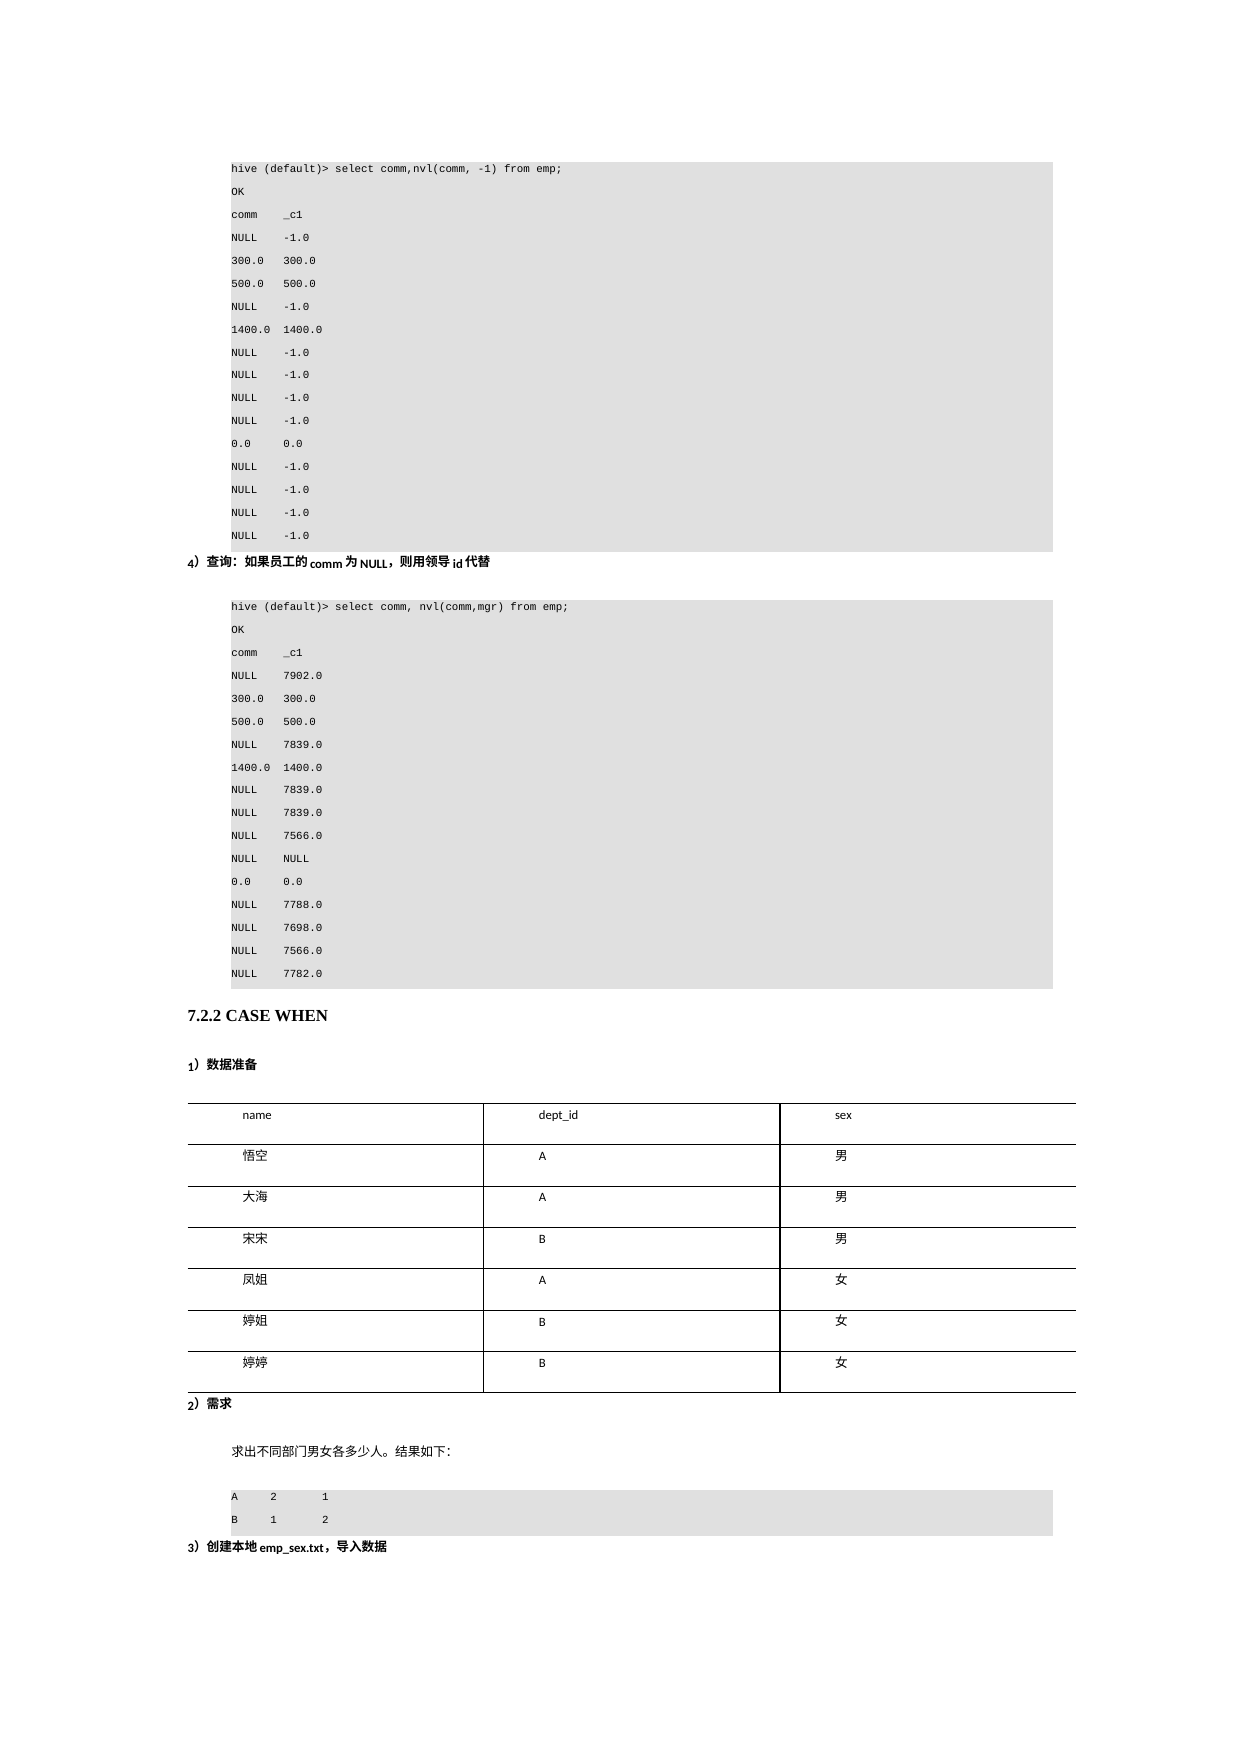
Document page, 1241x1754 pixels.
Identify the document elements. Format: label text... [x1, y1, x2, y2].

text NULL -1.0 [231, 414, 1053, 437]
text 1400.0 1400.0 [231, 760, 1053, 783]
table_cell A [484, 1269, 779, 1309]
table_cell B [484, 1311, 779, 1351]
text NULL -1.0 [231, 460, 1053, 483]
table_header dept_id [484, 1104, 779, 1144]
text NULL -1.0 [231, 391, 1053, 414]
text B 1 2 [231, 1513, 1053, 1536]
table_cell B [484, 1352, 779, 1392]
text NULL -1.0 [231, 506, 1053, 529]
text OK [231, 185, 1053, 208]
text NULL 7839.0 [231, 806, 1053, 829]
text NULL 7788.0 [231, 898, 1053, 921]
text OK [231, 623, 1053, 646]
table_cell 婷婷 [188, 1352, 483, 1392]
text NULL 7839.0 [231, 783, 1053, 806]
table_cell A [484, 1145, 779, 1186]
text 0.0 0.0 [231, 437, 1053, 460]
table_cell 凤姐 [188, 1269, 483, 1309]
table_cell 大海 [188, 1187, 483, 1227]
table_cell 女 [781, 1269, 1076, 1309]
table_cell 男 [781, 1228, 1076, 1268]
table_cell 女 [781, 1311, 1076, 1351]
text 300.0 300.0 [231, 254, 1053, 277]
table_cell 男 [781, 1187, 1076, 1227]
table_cell 女 [781, 1352, 1076, 1392]
text NULL 7782.0 [231, 967, 1053, 989]
text 4）查询：如果员工的comm为NULL，则用领导id代替 [187, 552, 1053, 584]
text NULL -1.0 [231, 529, 1053, 552]
text 0.0 0.0 [231, 875, 1053, 898]
text 3）创建本地emp_sex.txt，导入数据 [187, 1536, 1053, 1568]
text 500.0 500.0 [231, 277, 1053, 299]
text NULL 7902.0 [231, 669, 1053, 692]
table_cell 婷姐 [188, 1311, 483, 1351]
table_cell B [484, 1228, 779, 1268]
text NULL 7566.0 [231, 829, 1053, 852]
text NULL -1.0 [231, 299, 1053, 322]
text comm _c1 [231, 646, 1053, 669]
table_cell 宋宋 [188, 1228, 483, 1268]
text NULL 7839.0 [231, 737, 1053, 760]
text hive (default)> select comm, nvl(comm,mgr) from emp; [231, 600, 1053, 623]
text 2）需求 [187, 1393, 1053, 1426]
text 300.0 300.0 [231, 692, 1053, 714]
text 500.0 500.0 [231, 714, 1053, 737]
text comm _c1 [231, 208, 1053, 231]
table_header sex [781, 1104, 1076, 1144]
text NULL NULL [231, 852, 1053, 875]
text NULL -1.0 [231, 231, 1053, 254]
text A 2 1 [231, 1490, 1053, 1513]
table_cell 男 [781, 1145, 1076, 1186]
text hive (default)> select comm,nvl(comm, -1) from emp; [231, 162, 1053, 185]
text NULL 7698.0 [231, 921, 1053, 944]
text 求出不同部门男女各多少人。结果如下： [187, 1442, 1053, 1474]
text NULL -1.0 [231, 368, 1053, 391]
text NULL 7566.0 [231, 944, 1053, 967]
table_header name [188, 1104, 483, 1144]
text NULL -1.0 [231, 345, 1053, 368]
table_cell 悟空 [188, 1145, 483, 1186]
text NULL -1.0 [231, 483, 1053, 506]
text 1400.0 1400.0 [231, 322, 1053, 345]
table_cell A [484, 1187, 779, 1227]
subtitle 7.2.2 CASE WHEN [187, 989, 1053, 1054]
text 1）数据准备 [187, 1054, 1053, 1087]
